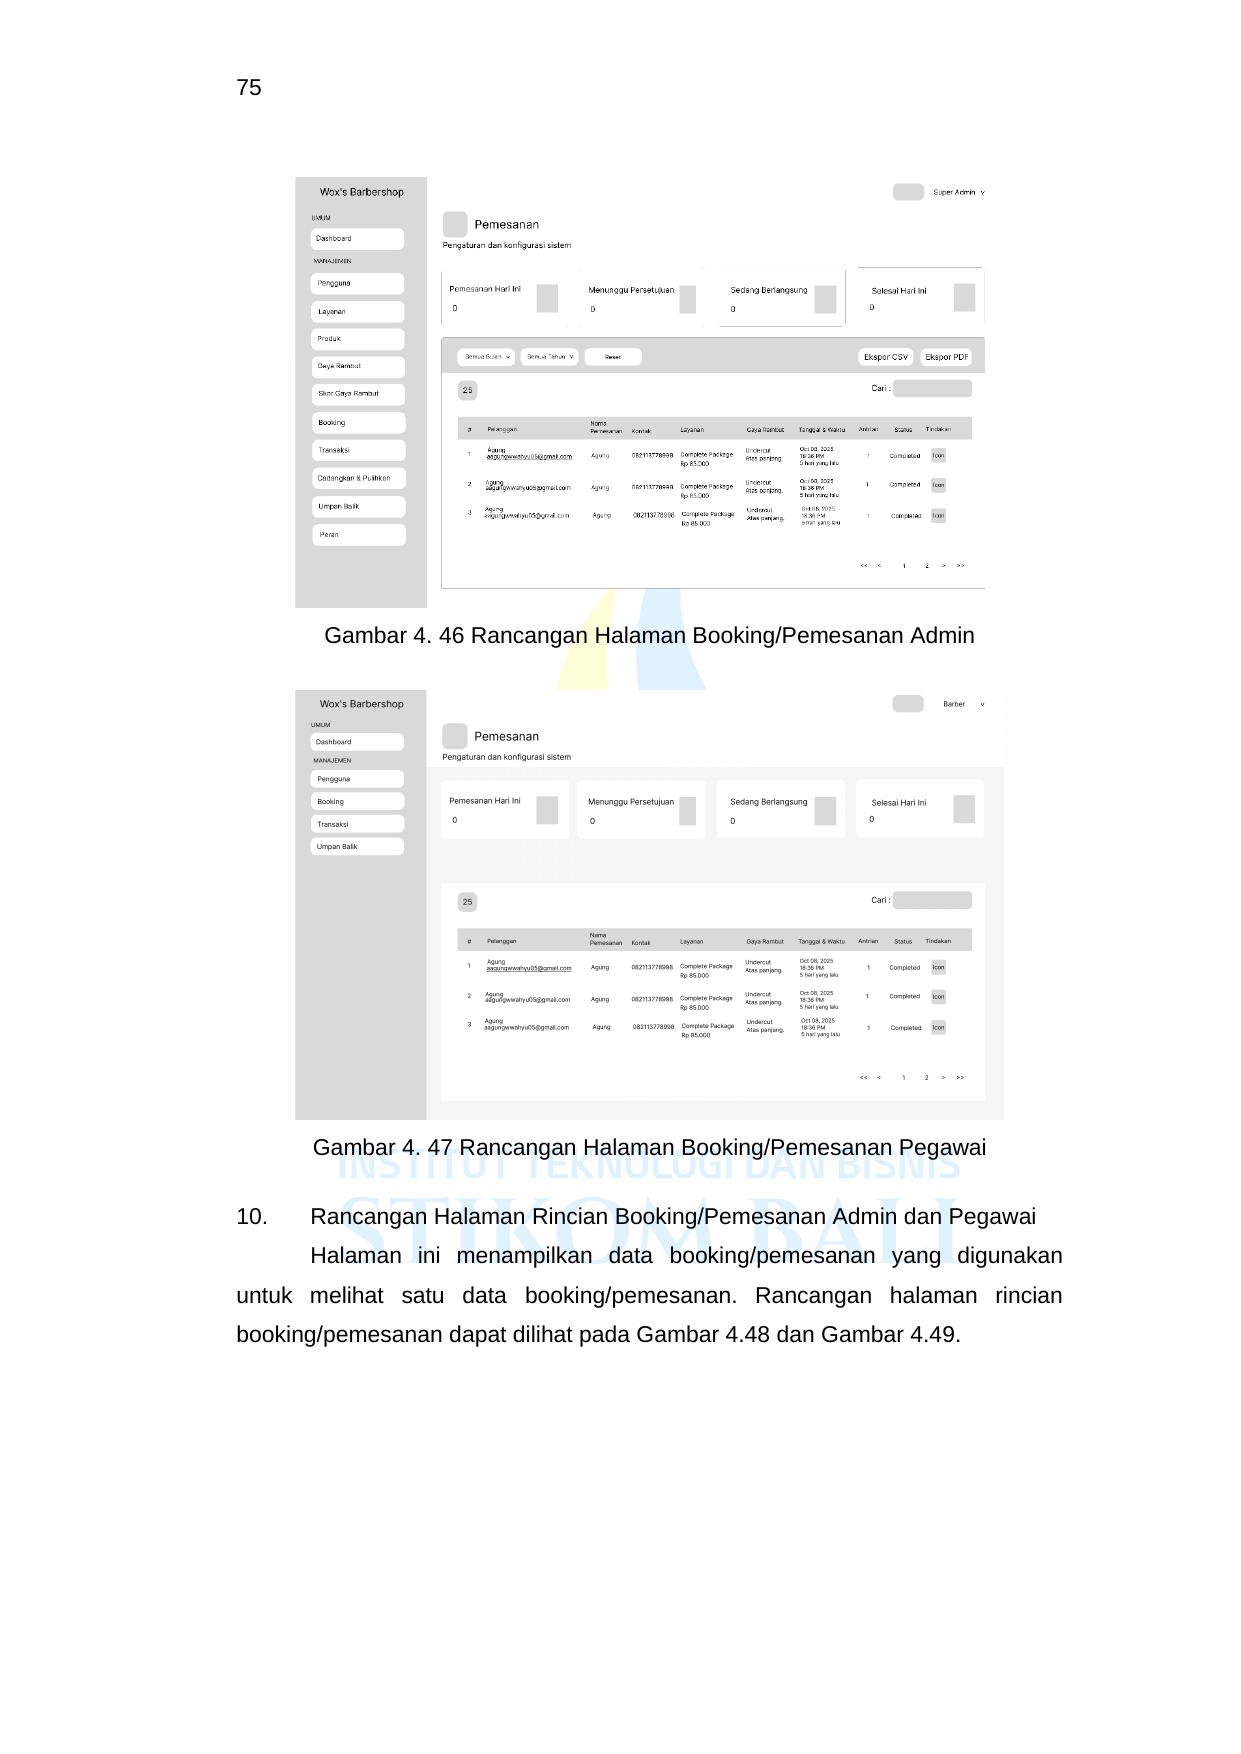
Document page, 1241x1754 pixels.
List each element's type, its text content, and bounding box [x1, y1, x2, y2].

text Halaman ini menampilkan data booking/pemesanan yang digunakan untuk melihat satu data booking/pemesanan. Rancangan halaman rincian booking/pemesanan dapat dilihat pada Gambar 4.48 dan Gambar 4.49. [236, 1242, 1063, 1347]
picture [295, 177, 1004, 608]
list Rancangan Halaman Rincian Booking/Pemesanan Admin dan Pegawai [236, 1203, 1063, 1229]
text Gambar 4. 46 Rancangan Halaman Booking/Pemesanan Admin [236, 622, 1063, 648]
picture [295, 690, 1004, 1120]
text Gambar 4. 47 Rancangan Halaman Booking/Pemesanan Pegawai [236, 1134, 1063, 1161]
